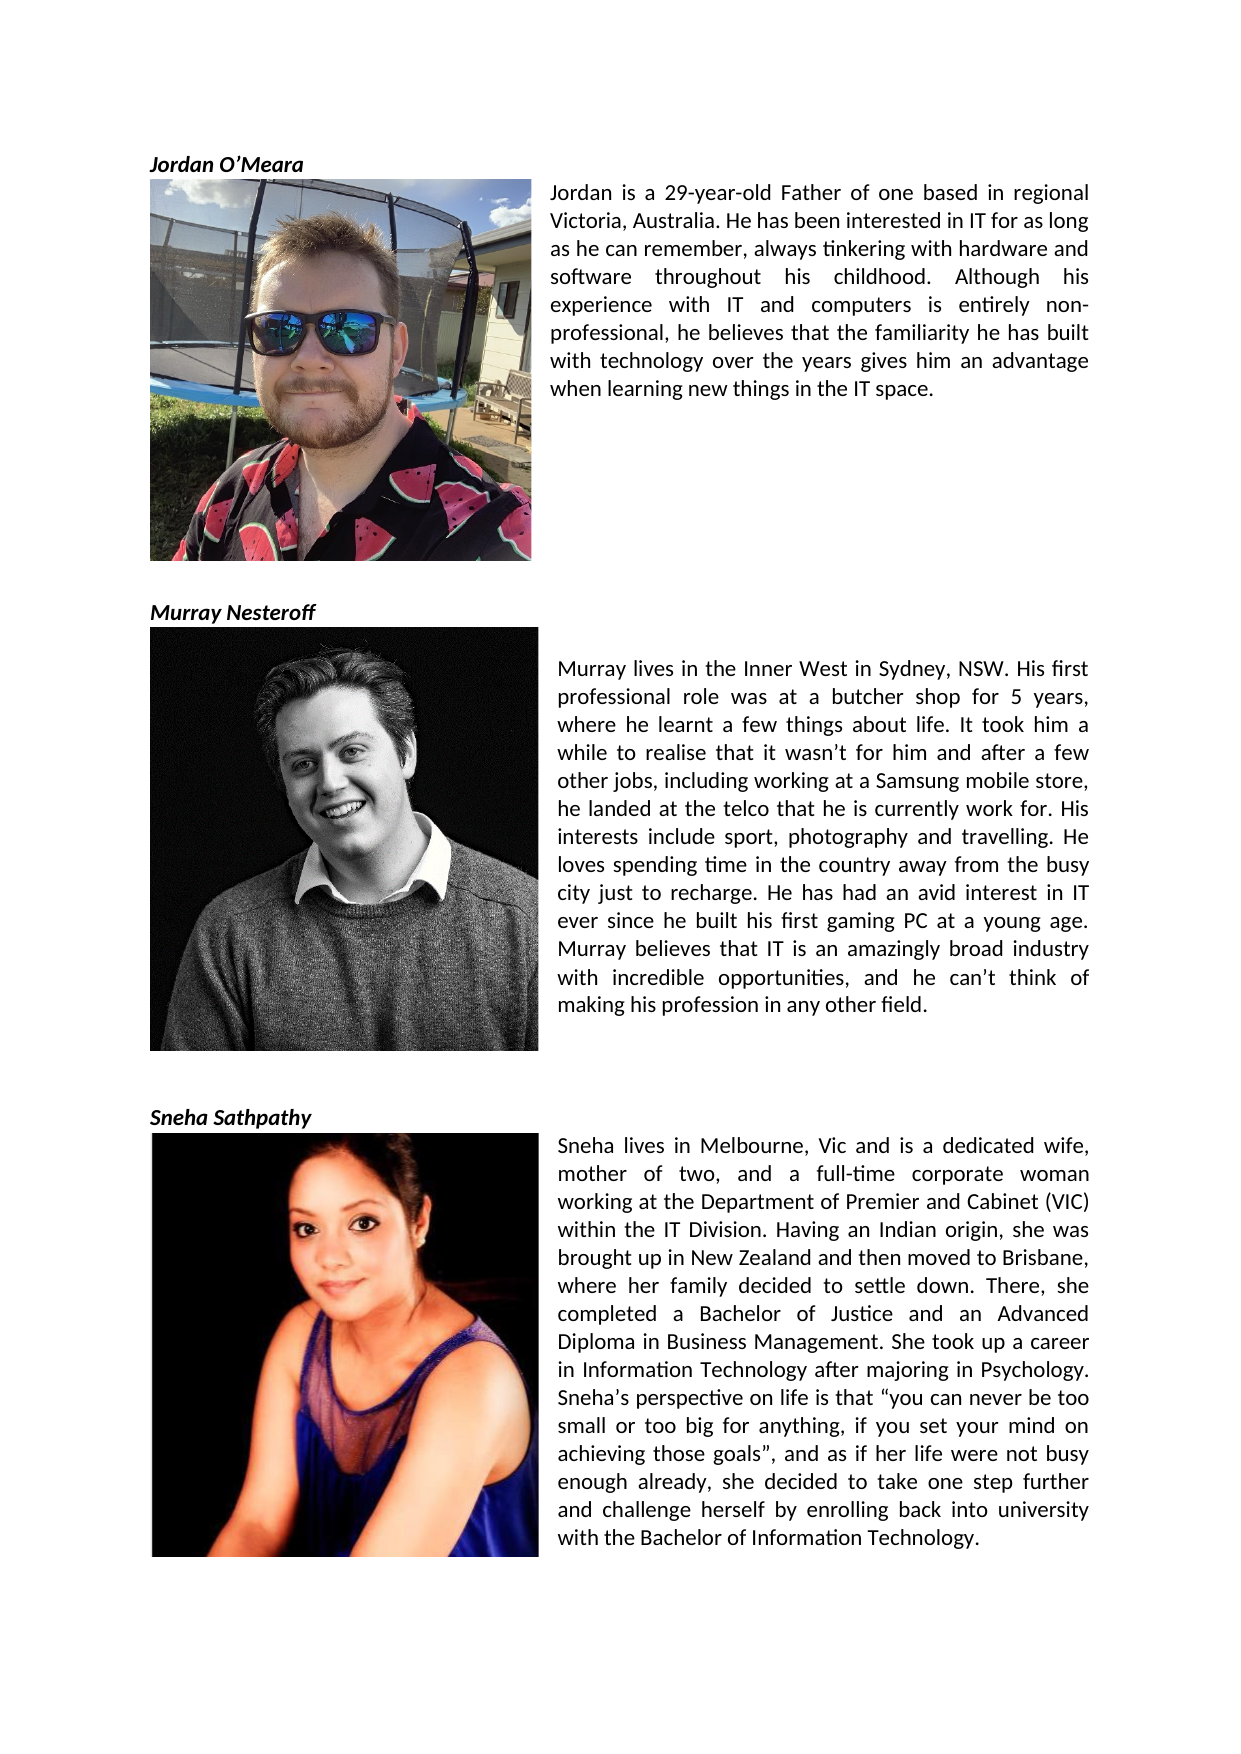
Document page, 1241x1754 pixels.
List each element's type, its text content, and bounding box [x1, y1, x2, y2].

picture [150, 179, 532, 561]
text Jordan O’Meara [150, 150, 1090, 178]
text Murray Nesteroff [150, 598, 1090, 626]
text Murray lives in the Inner West in Sydney, NSW. His first professional role was at a butcher shop for 5 years, where he learnt a few things about life. It took him a while to realise that it wasn’t for him and after a few other jobs, including working at a Samsung mobile store, he landed at the telco that he is currently work for. His interests include sport, photography and travelling. He loves spending time in the country away from the busy city just to recharge. He has had an avid interest in IT ever since he built his first gaming PC at a young age. Murray believes that IT is an amazingly broad industry with incredible opportunities, and he can’t think of making his profession in any other field. [539, 654, 1090, 1019]
text Sneha Sathpathy [150, 1103, 1090, 1131]
picture [150, 627, 539, 1051]
text Jordan is a 29-year-old Father of one based in regional Victoria, Australia. He has been interested in IT for as long as he can remember, always tinkering with hardware and software throughout his childhood. Although his experience with IT and computers is entirely non-professional, he believes that the familiarity he has built with technology over the years gives him an advantage when learning new things in the IT space. [150, 178, 1090, 402]
picture [150, 1133, 539, 1557]
